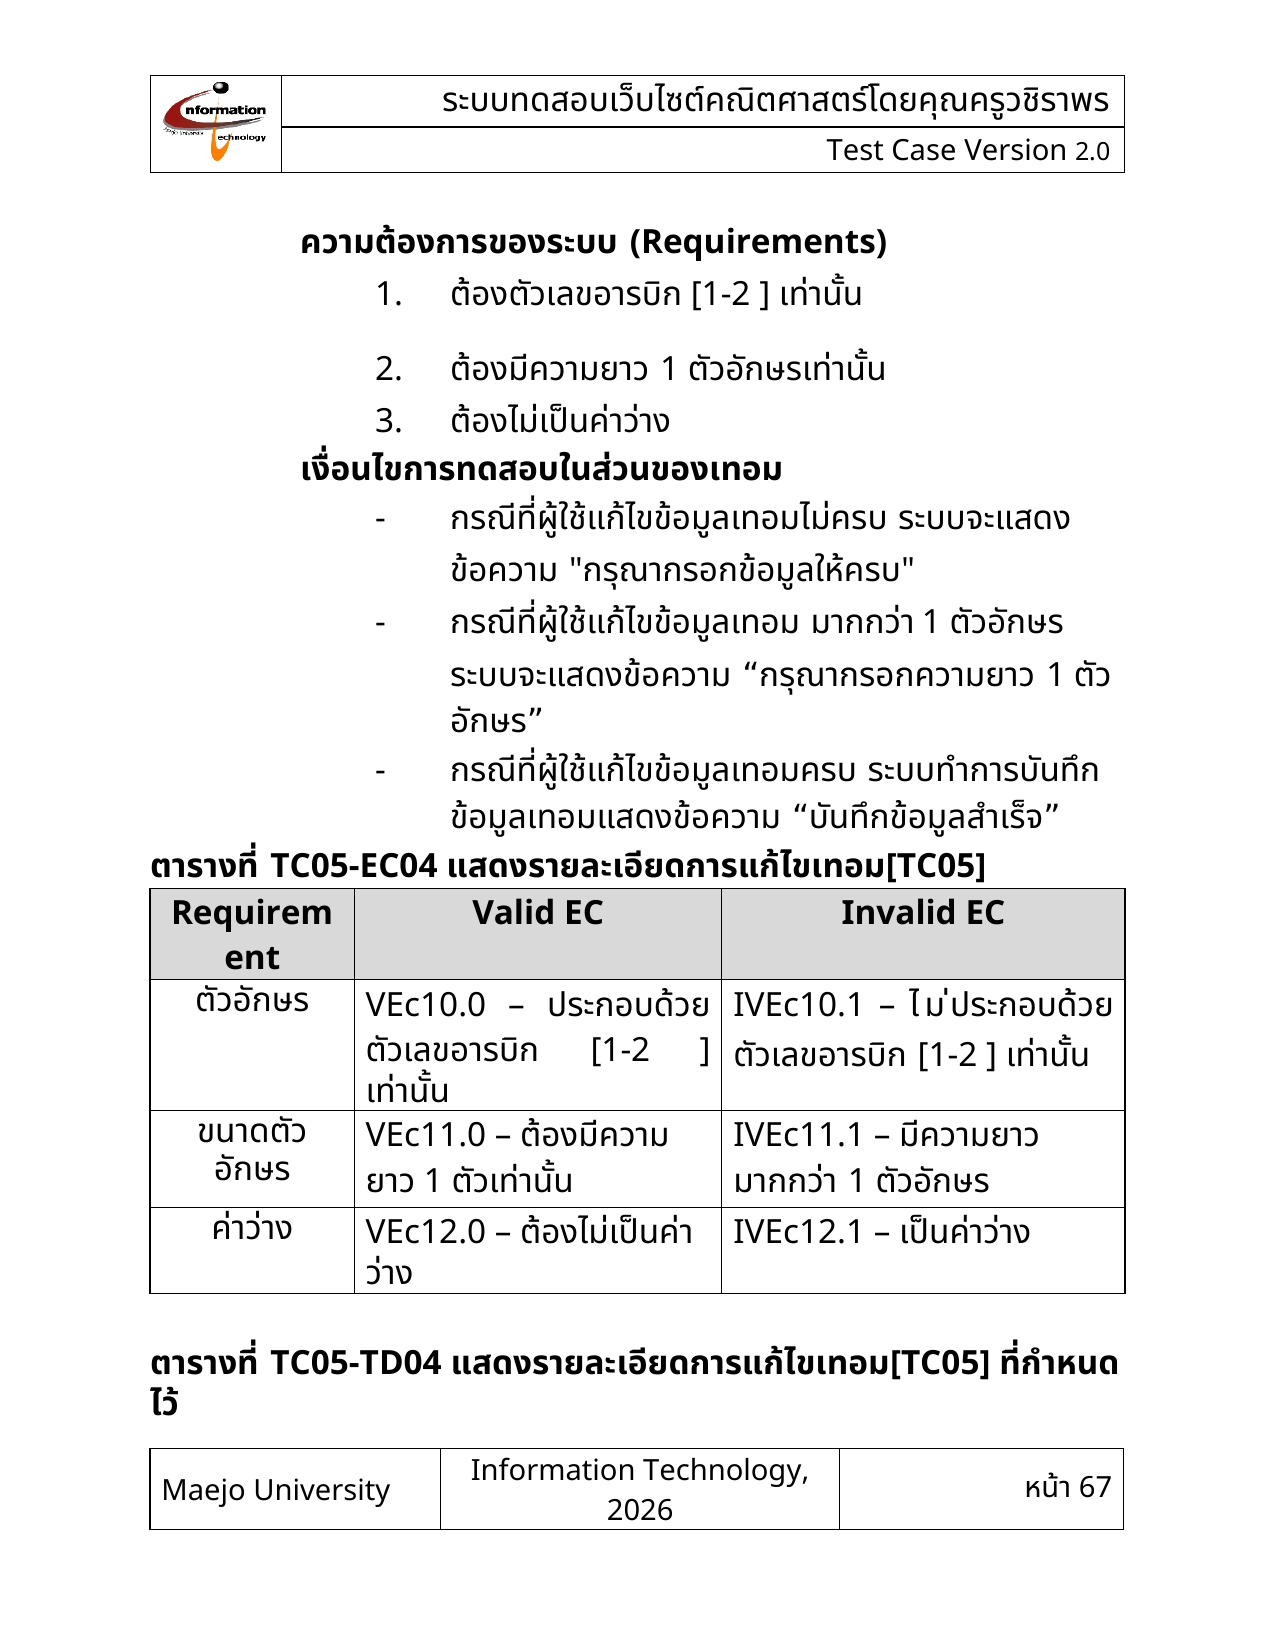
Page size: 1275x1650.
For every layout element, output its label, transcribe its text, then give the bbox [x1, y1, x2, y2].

table_cell ขนาดตัวอักษร [151, 1111, 354, 1207]
text ตารางที่ TC05-TD04 แสดงรายละเอียดการแก้ไขเทอม[TC05] ที่กำหนดไว้ [150, 1339, 1125, 1423]
list ต้องตัวเลขอารบิก [1-2 ] เท่านั้น [375, 270, 1125, 321]
table_cell ตัวอักษร [151, 980, 354, 1110]
table_header Invalid EC [722, 889, 1124, 979]
table_cell ค่าว่าง [151, 1208, 354, 1292]
text - กรณีที่ผู้ใช้แก้ไขข้อมูลเทอม มากกว่า1 ตัวอักษร ระบบจะแสดงข้อความ “กรุณากรอกความยาว 1 ตัวอักษร” [375, 598, 1125, 741]
text เงื่อนไขการทดสอบในส่วนของเทอม [225, 449, 1125, 488]
table_cell IVEc12.1 – เป็นค่าว่าง [722, 1208, 1124, 1292]
text ความต้องการของระบบ (Requirements) [225, 218, 1125, 263]
table_cell VEc10.0 – ประกอบด้วยตัวเลขอารบิก [1-2 ] เท่านั้น [355, 980, 721, 1110]
table_cell IVEc11.1 – มีความยาวมากกว่า 1 ตัวอักษร [722, 1111, 1124, 1207]
table_cell IVEc10.1 – ไม่ประกอบด้วยตัวเลขอารบิก [1-2 ] เท่านั้น [722, 980, 1124, 1110]
table_header Requirement [151, 889, 354, 979]
table_header Valid EC [355, 889, 721, 979]
table_cell VEc11.0 – ต้องมีความยาว 1 ตัวเท่านั้น [355, 1111, 721, 1207]
text 2. ต้องมีความยาว 1 ตัวอักษรเท่านั้น [375, 345, 1125, 390]
picture [162, 82, 266, 161]
table_cell VEc12.0 – ต้องไม่เป็นค่าว่าง [355, 1208, 721, 1292]
text - กรณีที่ผู้ใช้แก้ไขข้อมูลเทอมครบ ระบบทำการบันทึกข้อมูลเทอมแสดงข้อความ “บันทึกข้อมูลสำเร็จ” [375, 746, 1125, 836]
text 3. ต้องไม่เป็นค่าว่าง [225, 397, 1125, 443]
text - กรณีที่ผู้ใช้แก้ไขข้อมูลเทอมไม่ครบ ระบบจะแสดงข้อความ "กรุณากรอกข้อมูลให้ครบ" [375, 494, 1125, 592]
text ตารางที่ TC05-EC04 แสดงรายละเอียดการแก้ไขเทอม[TC05] [150, 842, 1178, 887]
